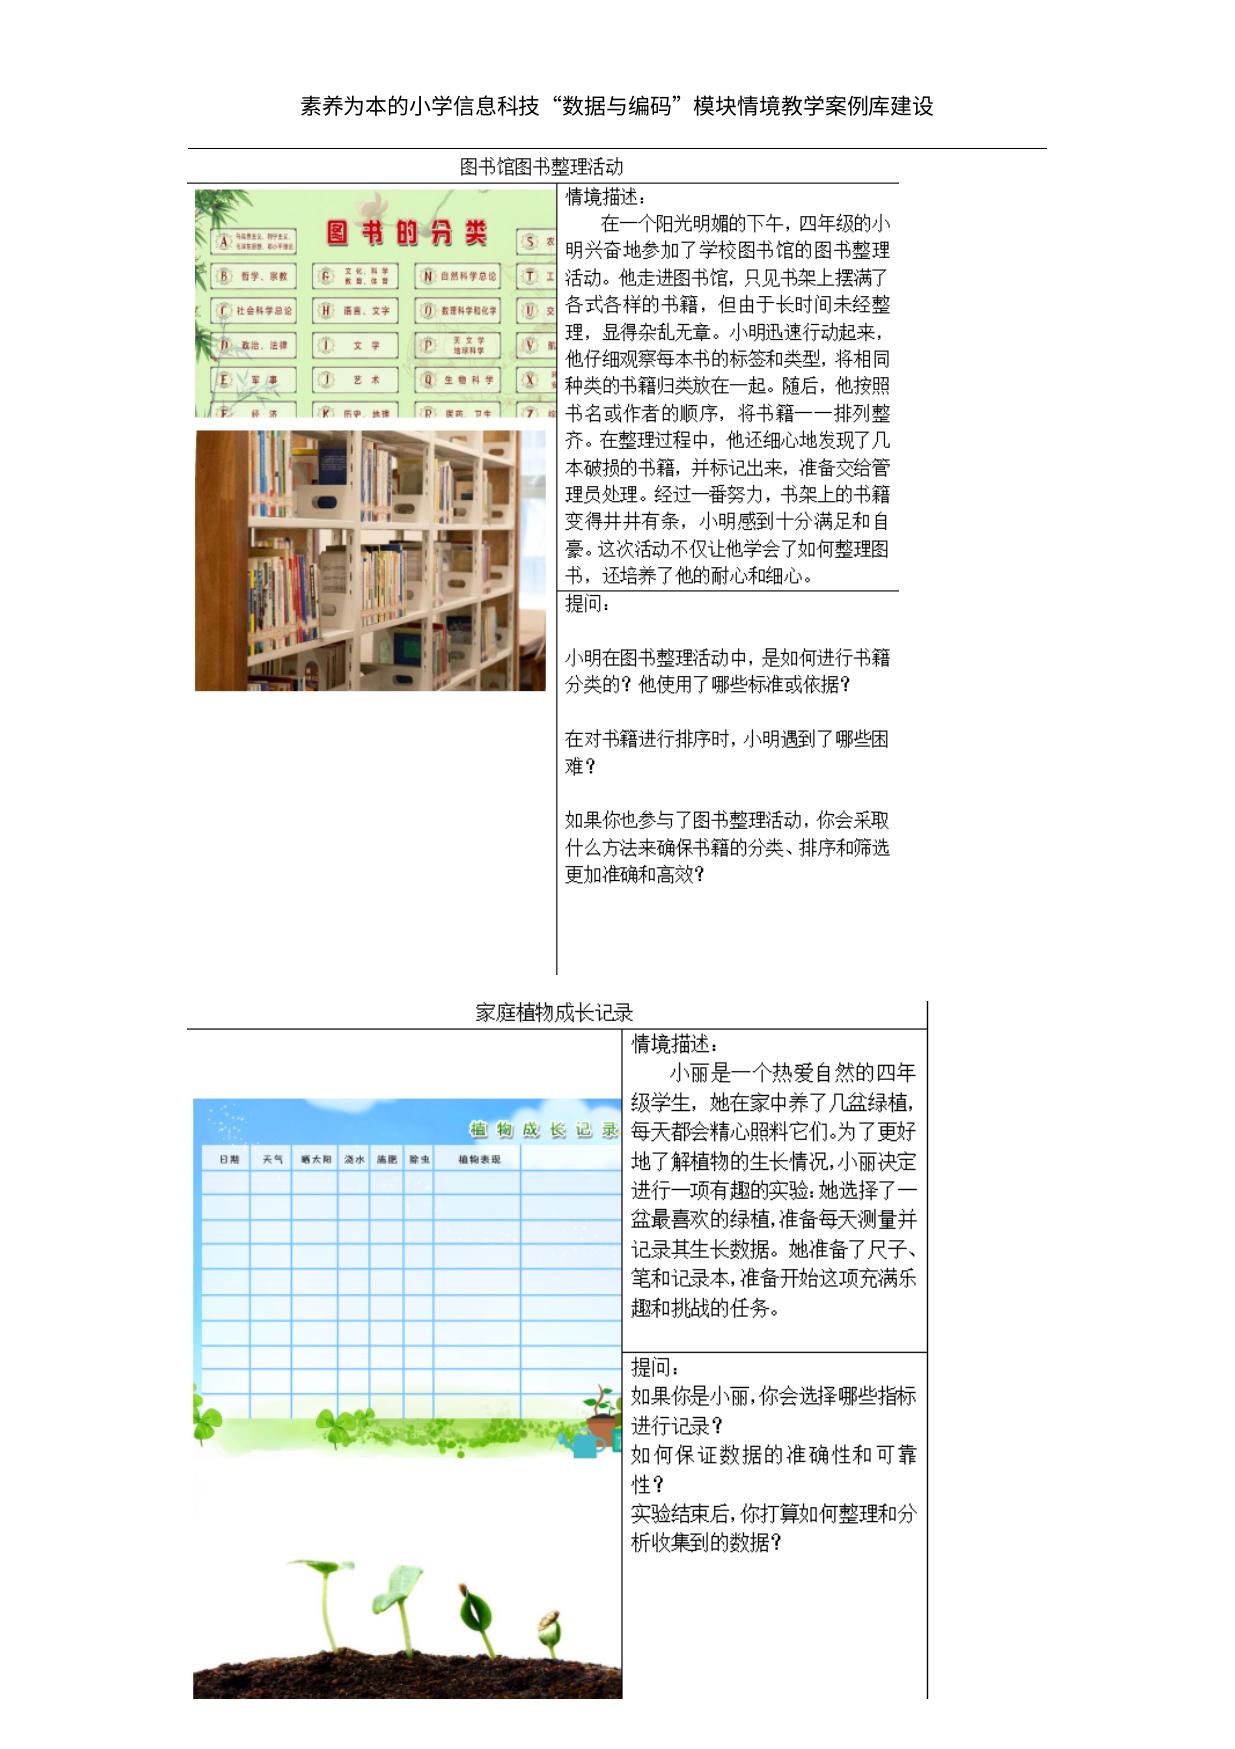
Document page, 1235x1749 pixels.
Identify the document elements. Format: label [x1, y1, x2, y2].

picture [187, 156, 899, 975]
picture [187, 1001, 932, 1699]
